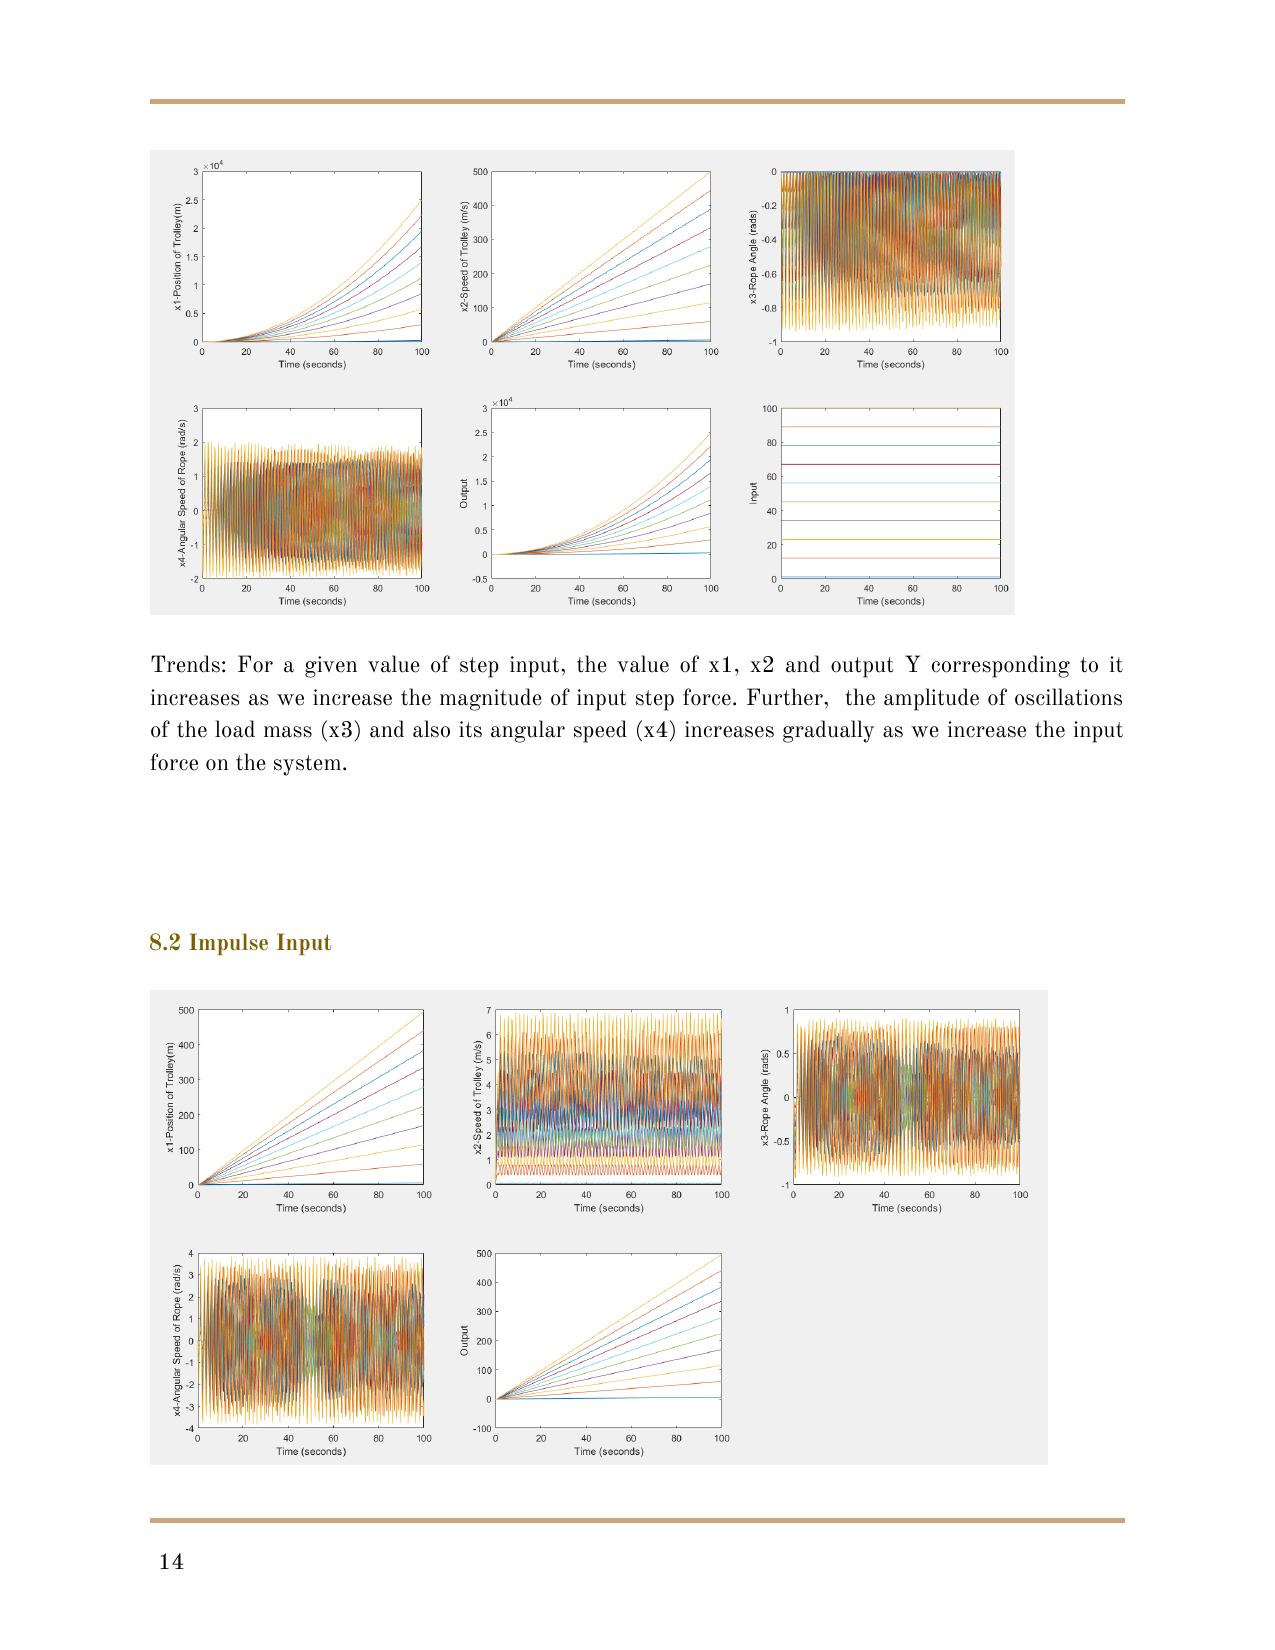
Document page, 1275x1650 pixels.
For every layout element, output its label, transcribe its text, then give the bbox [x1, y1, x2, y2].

picture [150, 99, 1125, 104]
picture [150, 150, 1015, 615]
subtitle 8.2 Impulse Input [148, 927, 1125, 956]
picture [150, 990, 1048, 1465]
text Trends: For a given value of step input, the value of x1, x2 and output Y corresponding to it increases as we increase the magnitude of input step force. Further, the amplitude of oscillations of the load mass (x3) and also its angular speed (x4) increases gradually as we increase the input force on the system. [150, 650, 1125, 776]
picture [150, 1518, 1125, 1523]
